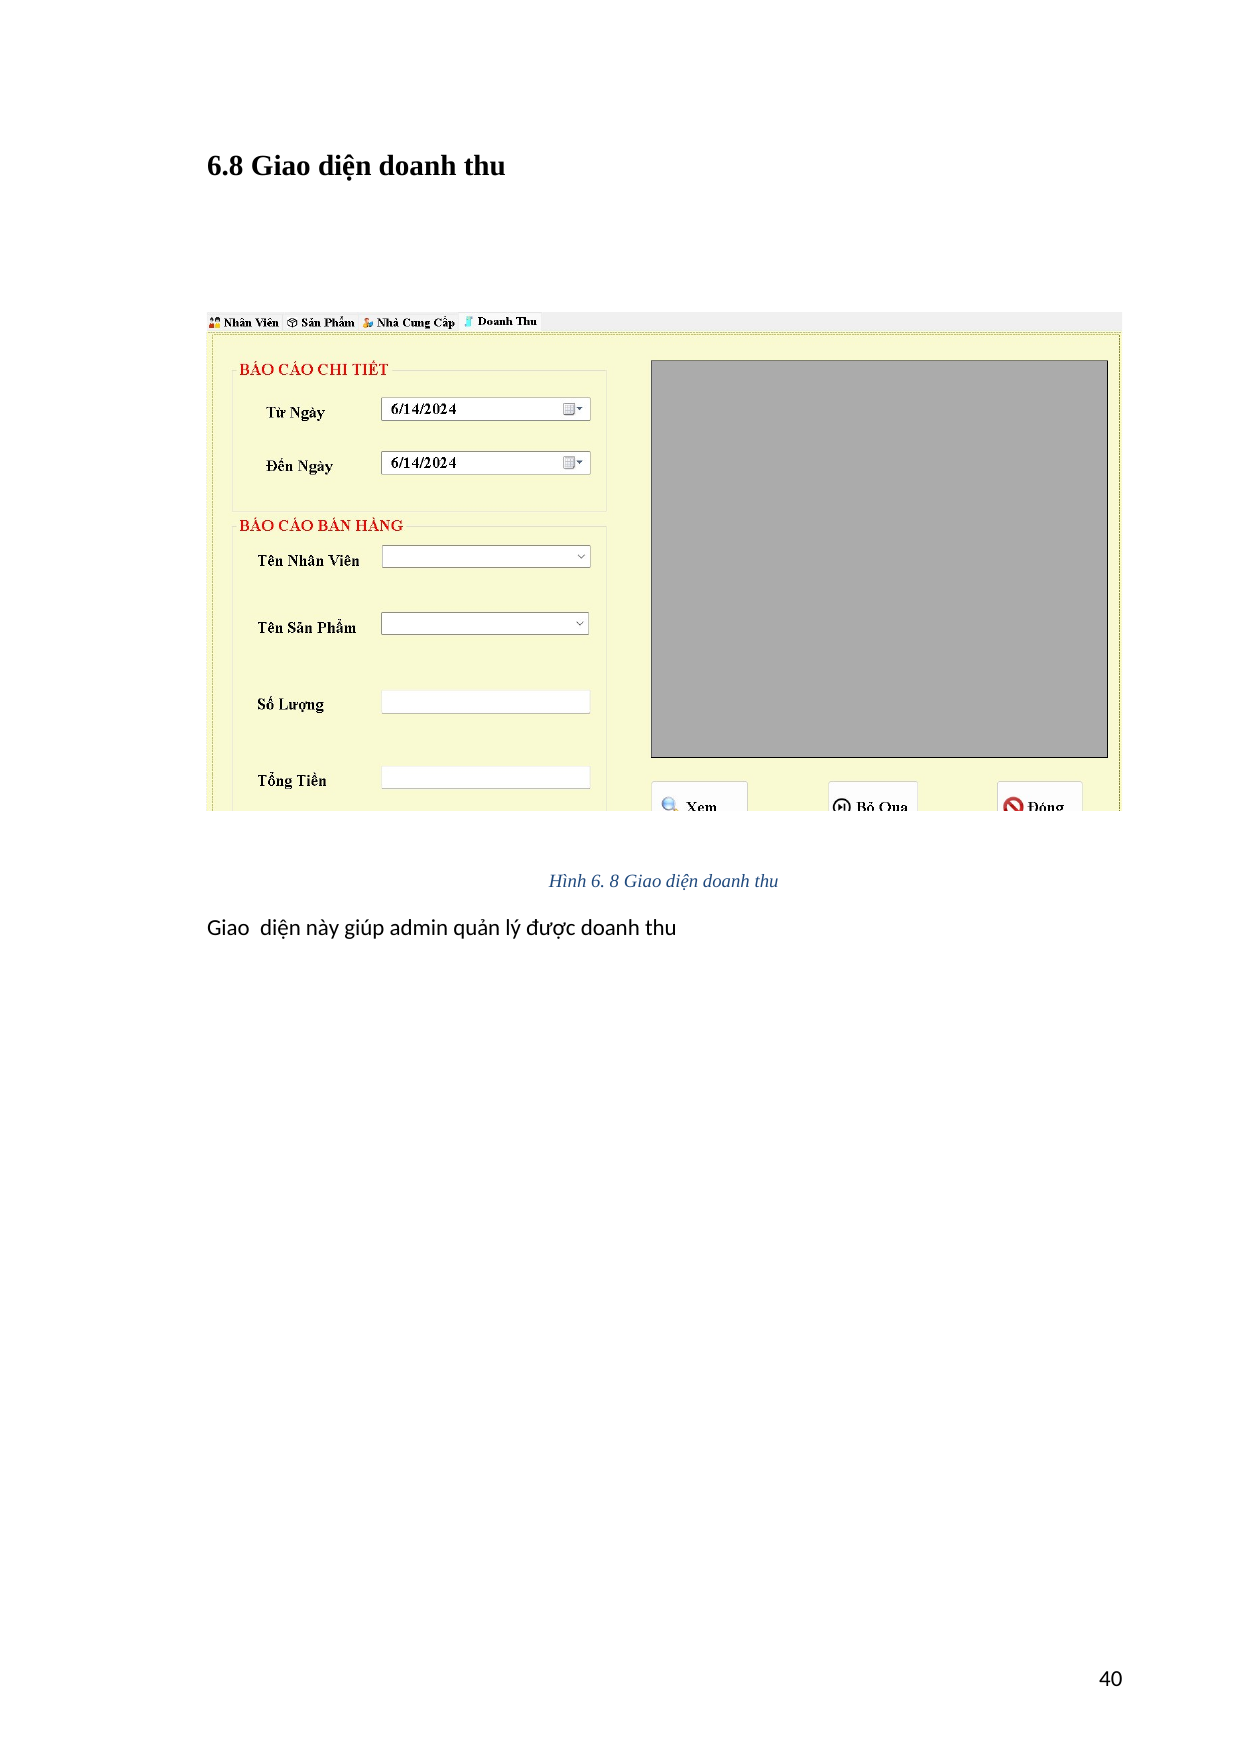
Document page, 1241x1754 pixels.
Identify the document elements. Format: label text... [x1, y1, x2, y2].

text Hình 6. 8 Giao diện doanh thu [207, 870, 1122, 892]
text Giao diện này giúp admin quản lý được doanh thu [207, 913, 1122, 941]
subtitle 6.8 Giao diện doanh thu [207, 148, 1122, 181]
picture [206, 312, 1123, 811]
